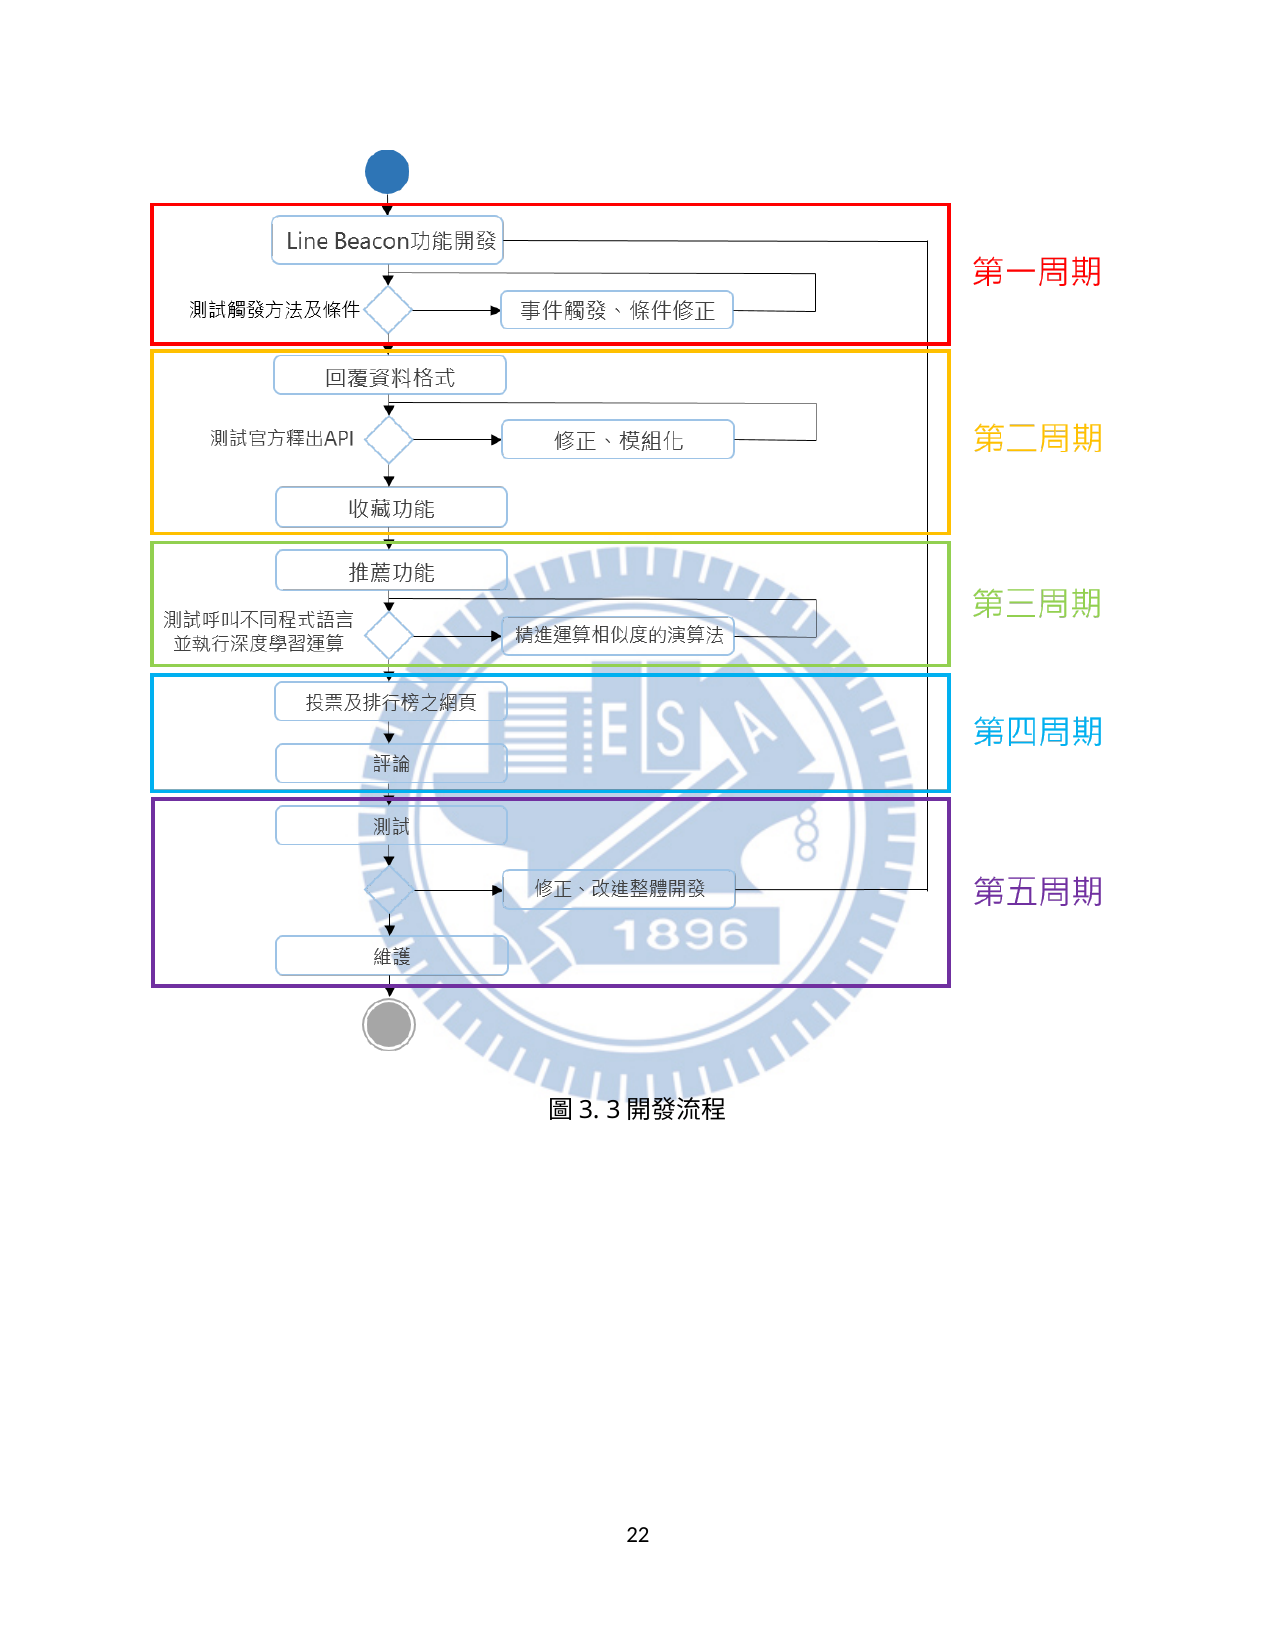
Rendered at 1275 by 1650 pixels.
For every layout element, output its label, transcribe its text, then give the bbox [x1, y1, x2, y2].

text 圖3. 3 開發流程 [150, 1089, 1125, 1126]
picture [150, 150, 1123, 1089]
picture [155, 678, 946, 789]
